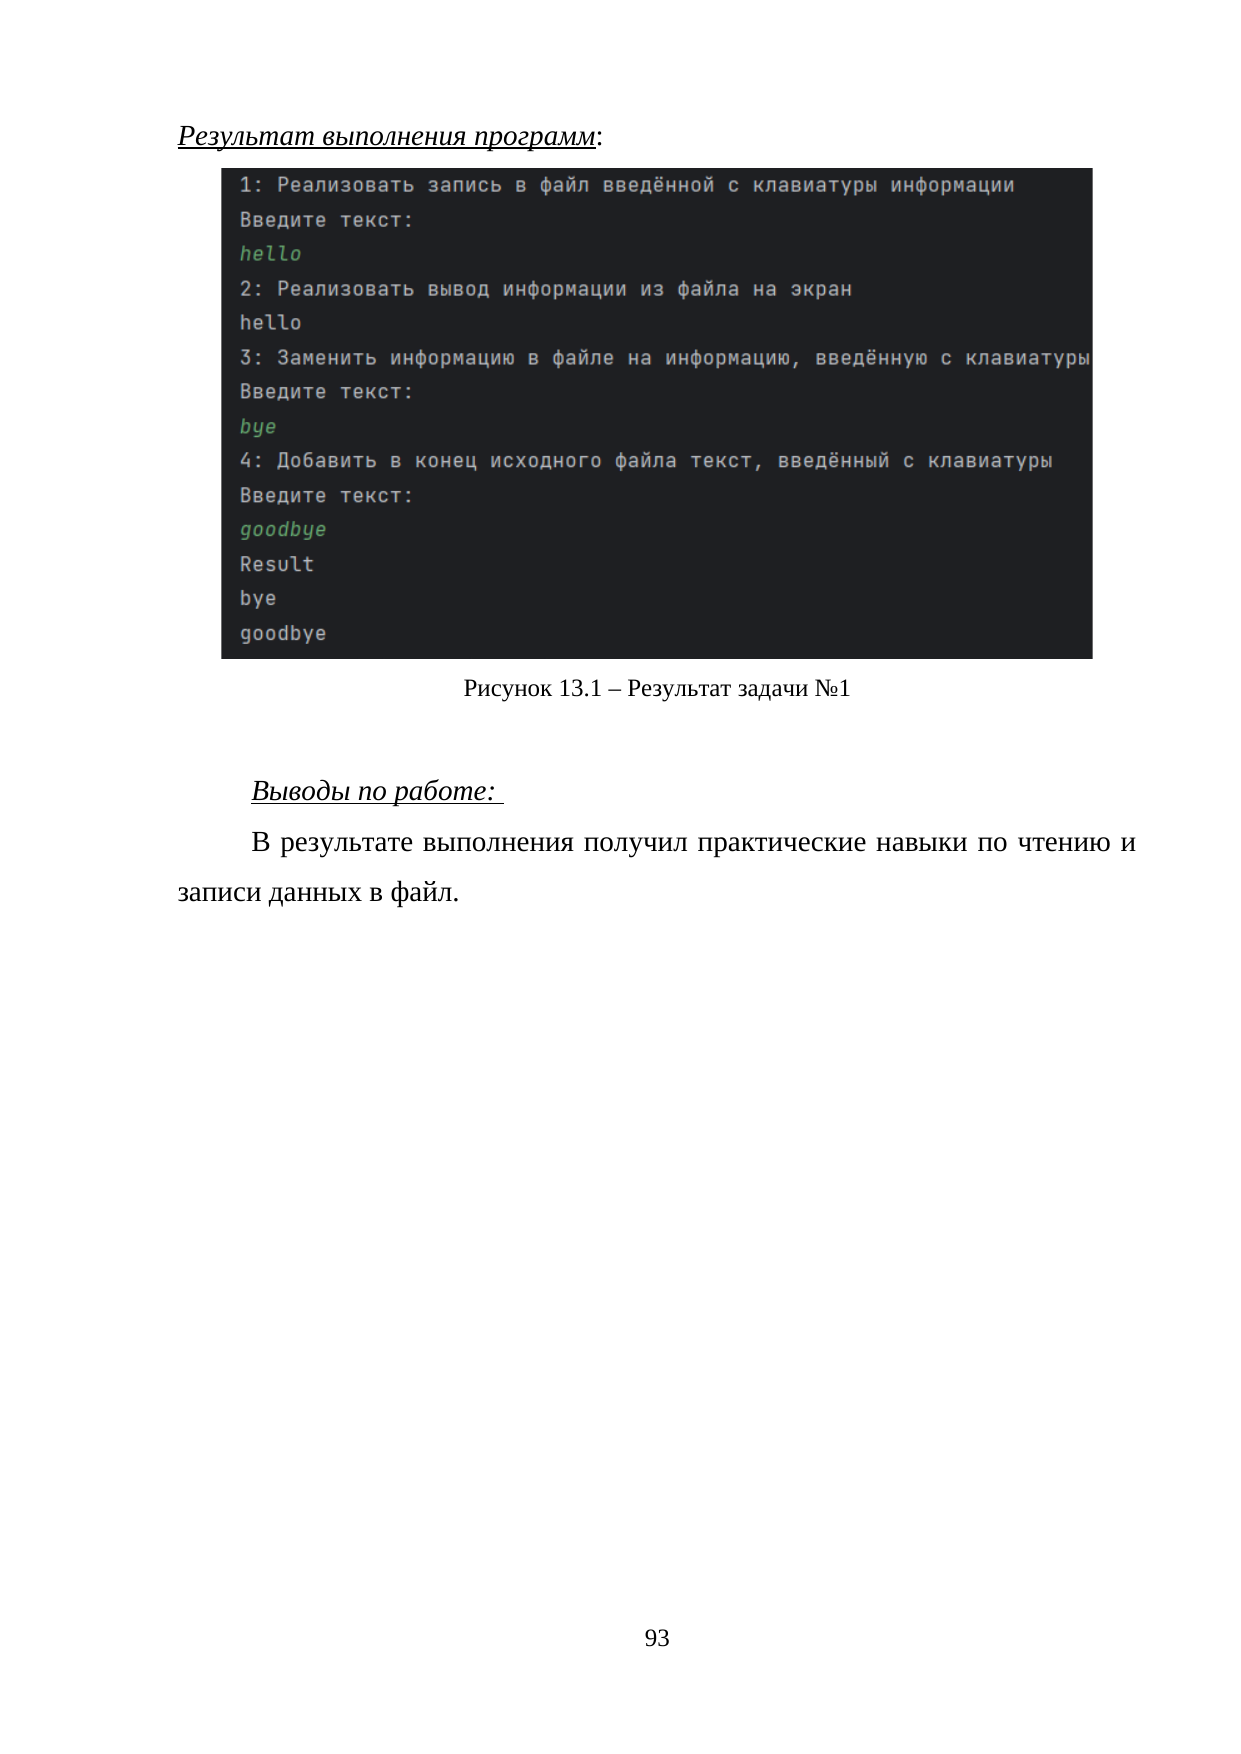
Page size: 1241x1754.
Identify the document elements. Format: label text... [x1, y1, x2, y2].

text Выводы по работе: [177, 773, 1137, 807]
text Результат выполнения программ: [177, 118, 1137, 152]
picture [221, 168, 1093, 659]
text В результате выполнения получил практические навыки по чтению и записи данных в файл. [177, 824, 1137, 908]
text Рисунок 13.1 – Результат задачи №1 [177, 673, 1137, 702]
